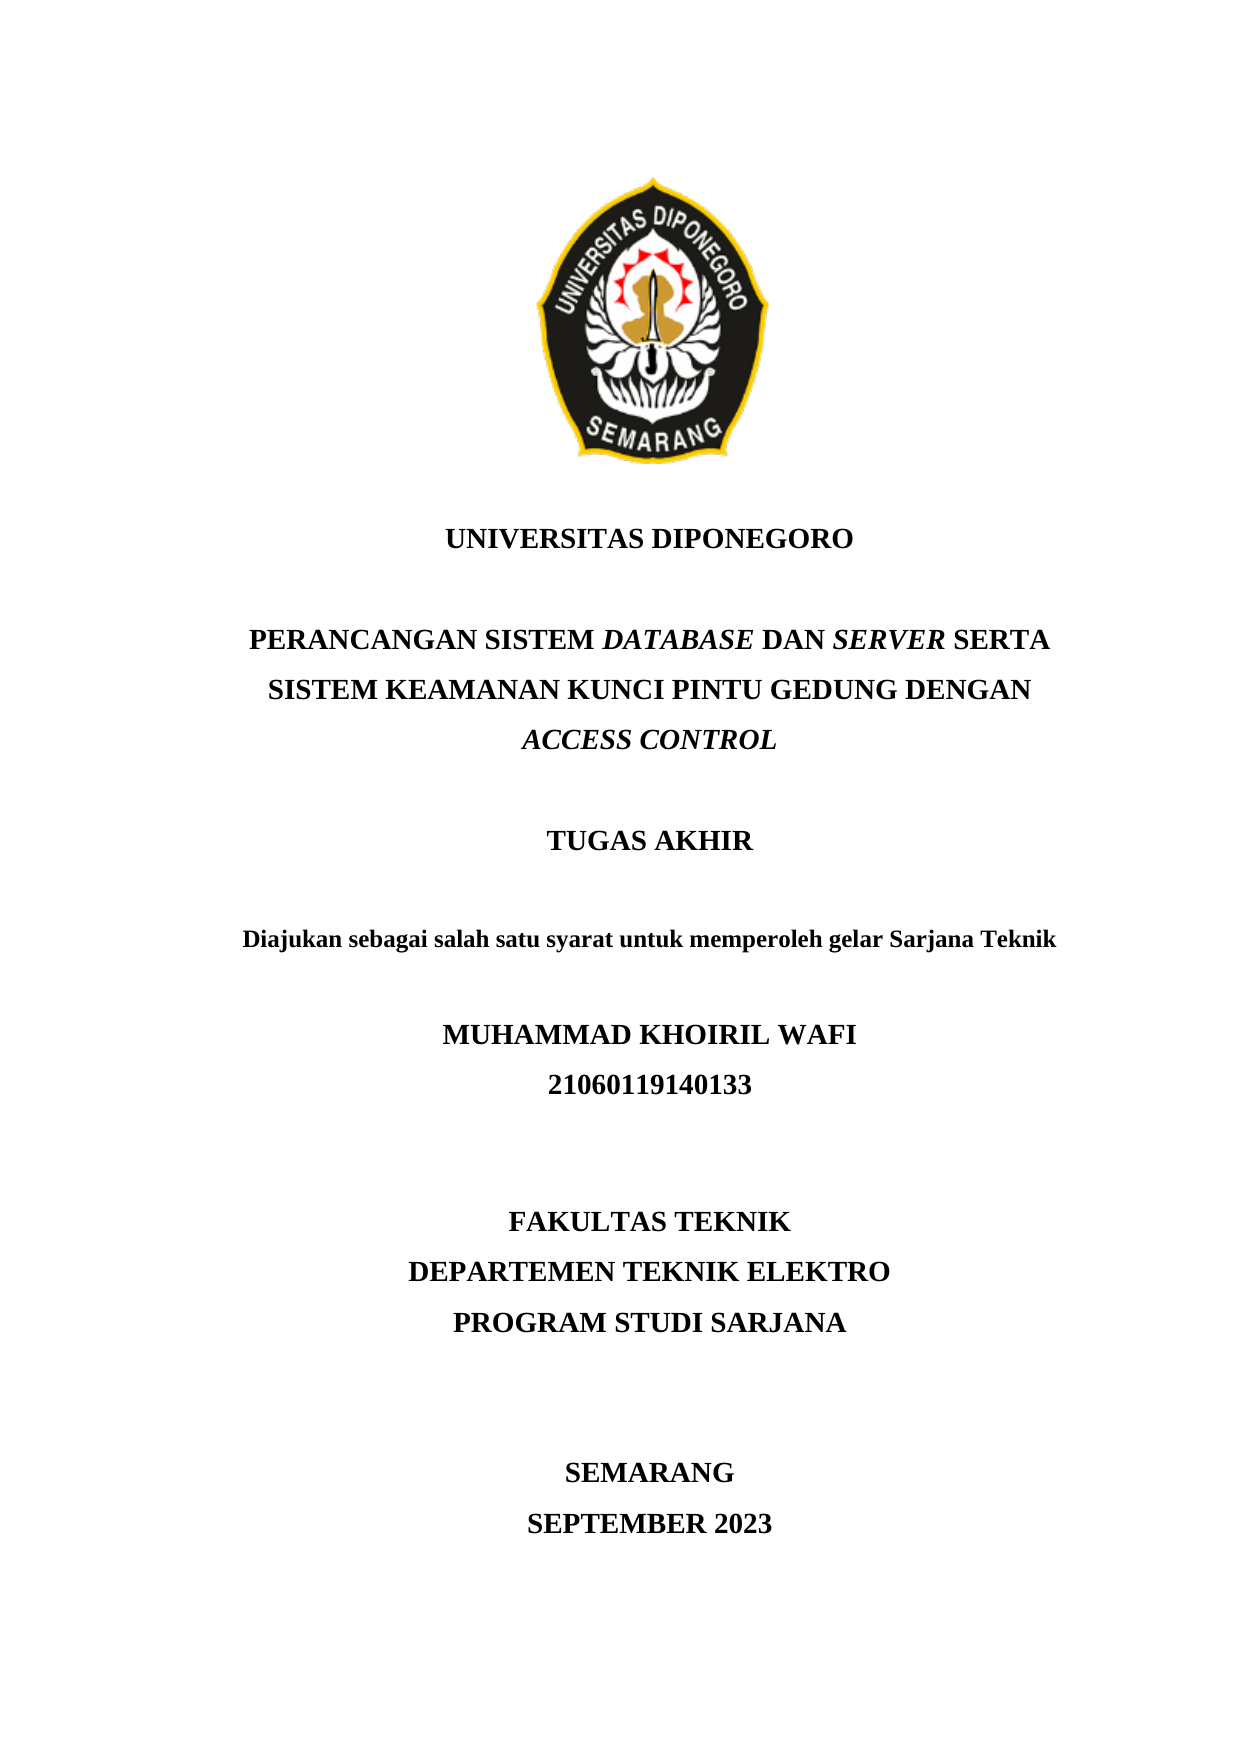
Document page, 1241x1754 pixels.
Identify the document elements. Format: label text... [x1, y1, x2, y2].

text Diajukan sebagai salah satu syarat untuk memperoleh gelar Sarjana Teknik [236, 924, 1063, 952]
text TUGAS AKHIR [236, 823, 1063, 857]
text 21060119140133 [236, 1067, 1063, 1101]
text DEPARTEMEN TEKNIK ELEKTRO [236, 1254, 1063, 1288]
picture [536, 177, 770, 464]
text SEMARANG [236, 1456, 1063, 1489]
text PROGRAM STUDI SARJANA [236, 1305, 1063, 1338]
text PERANCANGAN SISTEM DATABASE DAN SERVER SERTA SISTEM KEAMANAN KUNCI PINTU GEDUNG DENGAN ACCESS CONTROL [236, 622, 1063, 756]
text SEPTEMBER 2023 [236, 1506, 1063, 1539]
text UNIVERSITAS DIPONEGORO [236, 521, 1063, 555]
text MUHAMMAD KHOIRIL WAFI [236, 1017, 1063, 1051]
text FAKULTAS TEKNIK [236, 1204, 1063, 1238]
